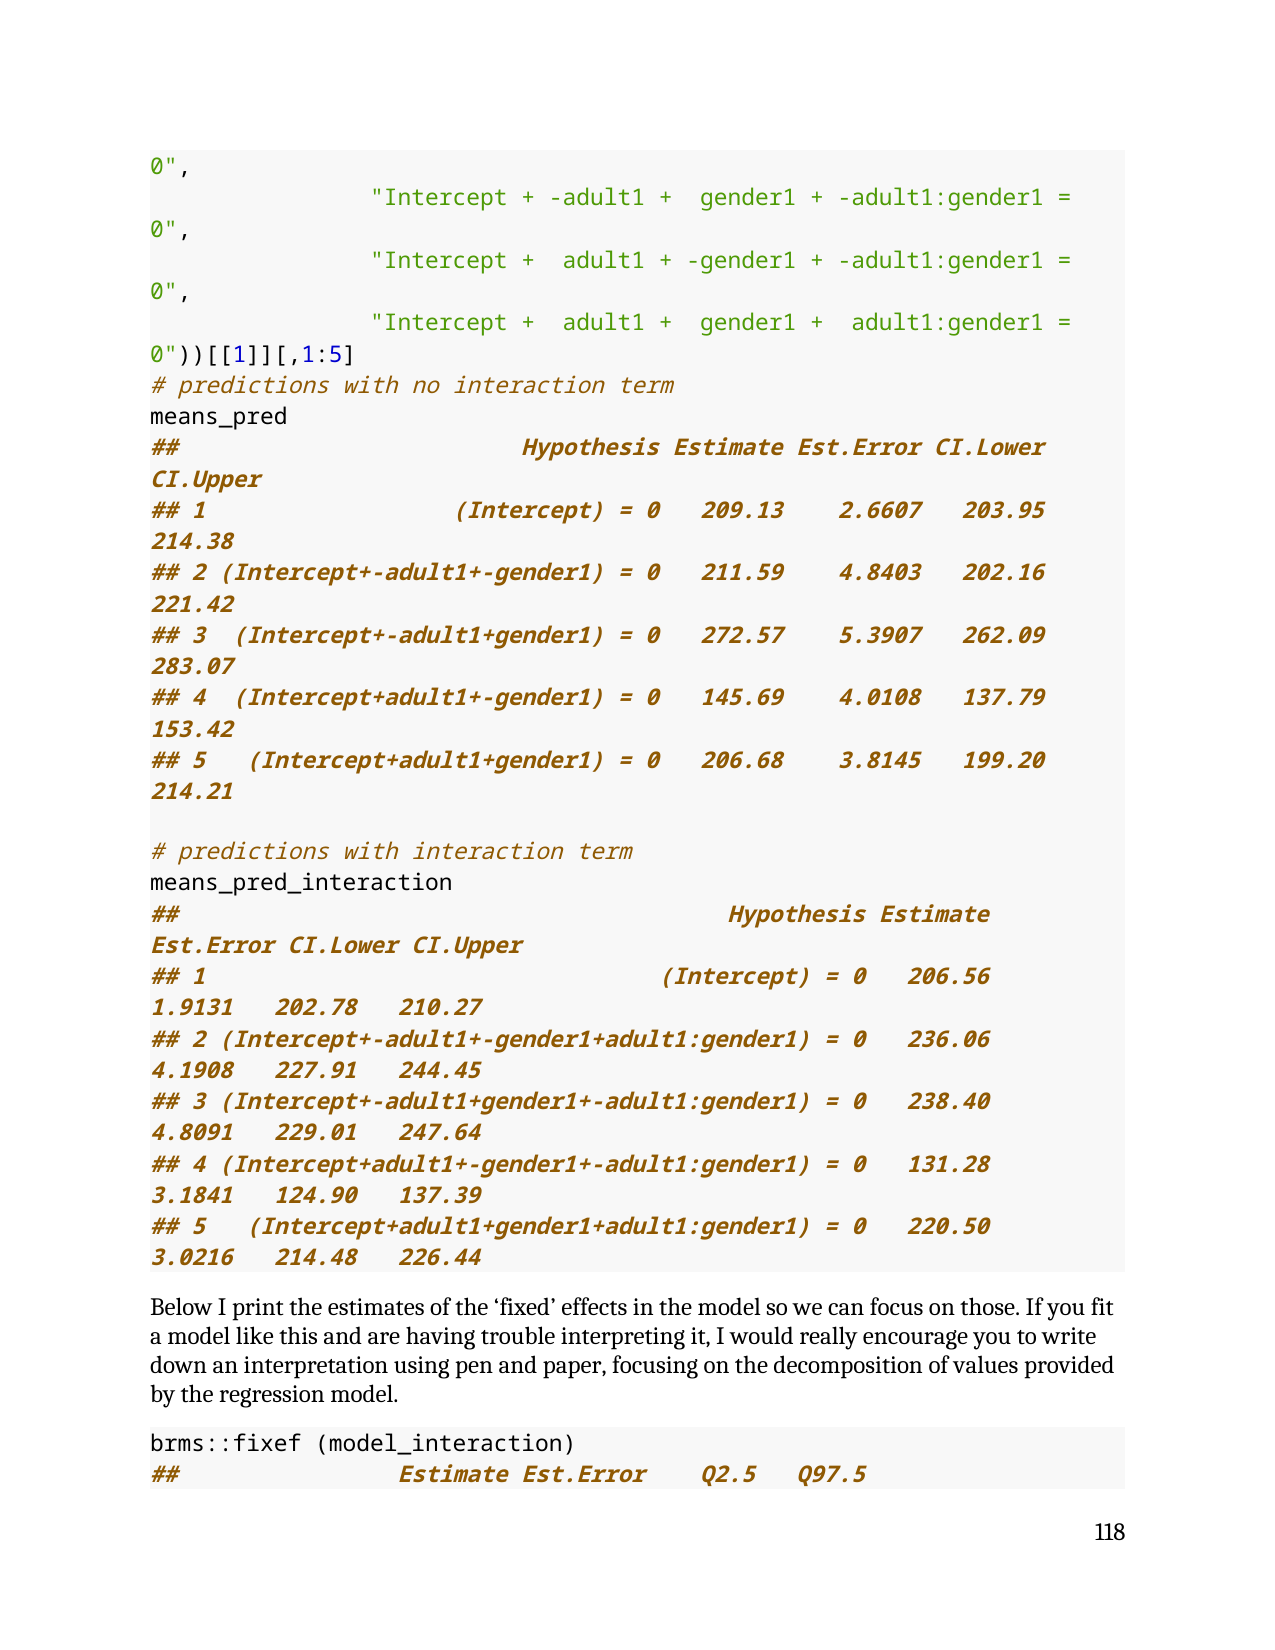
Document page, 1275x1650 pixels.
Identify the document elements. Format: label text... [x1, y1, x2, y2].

text Below I print the estimates of the ‘fixed’ effects in the model so we can focus on those. If you fit a model like this and are having trouble interpreting it, I would really encourage you to write down an interpretation using pen and paper, focusing on the decomposition of values provided by the regression model. [150, 1293, 1125, 1408]
